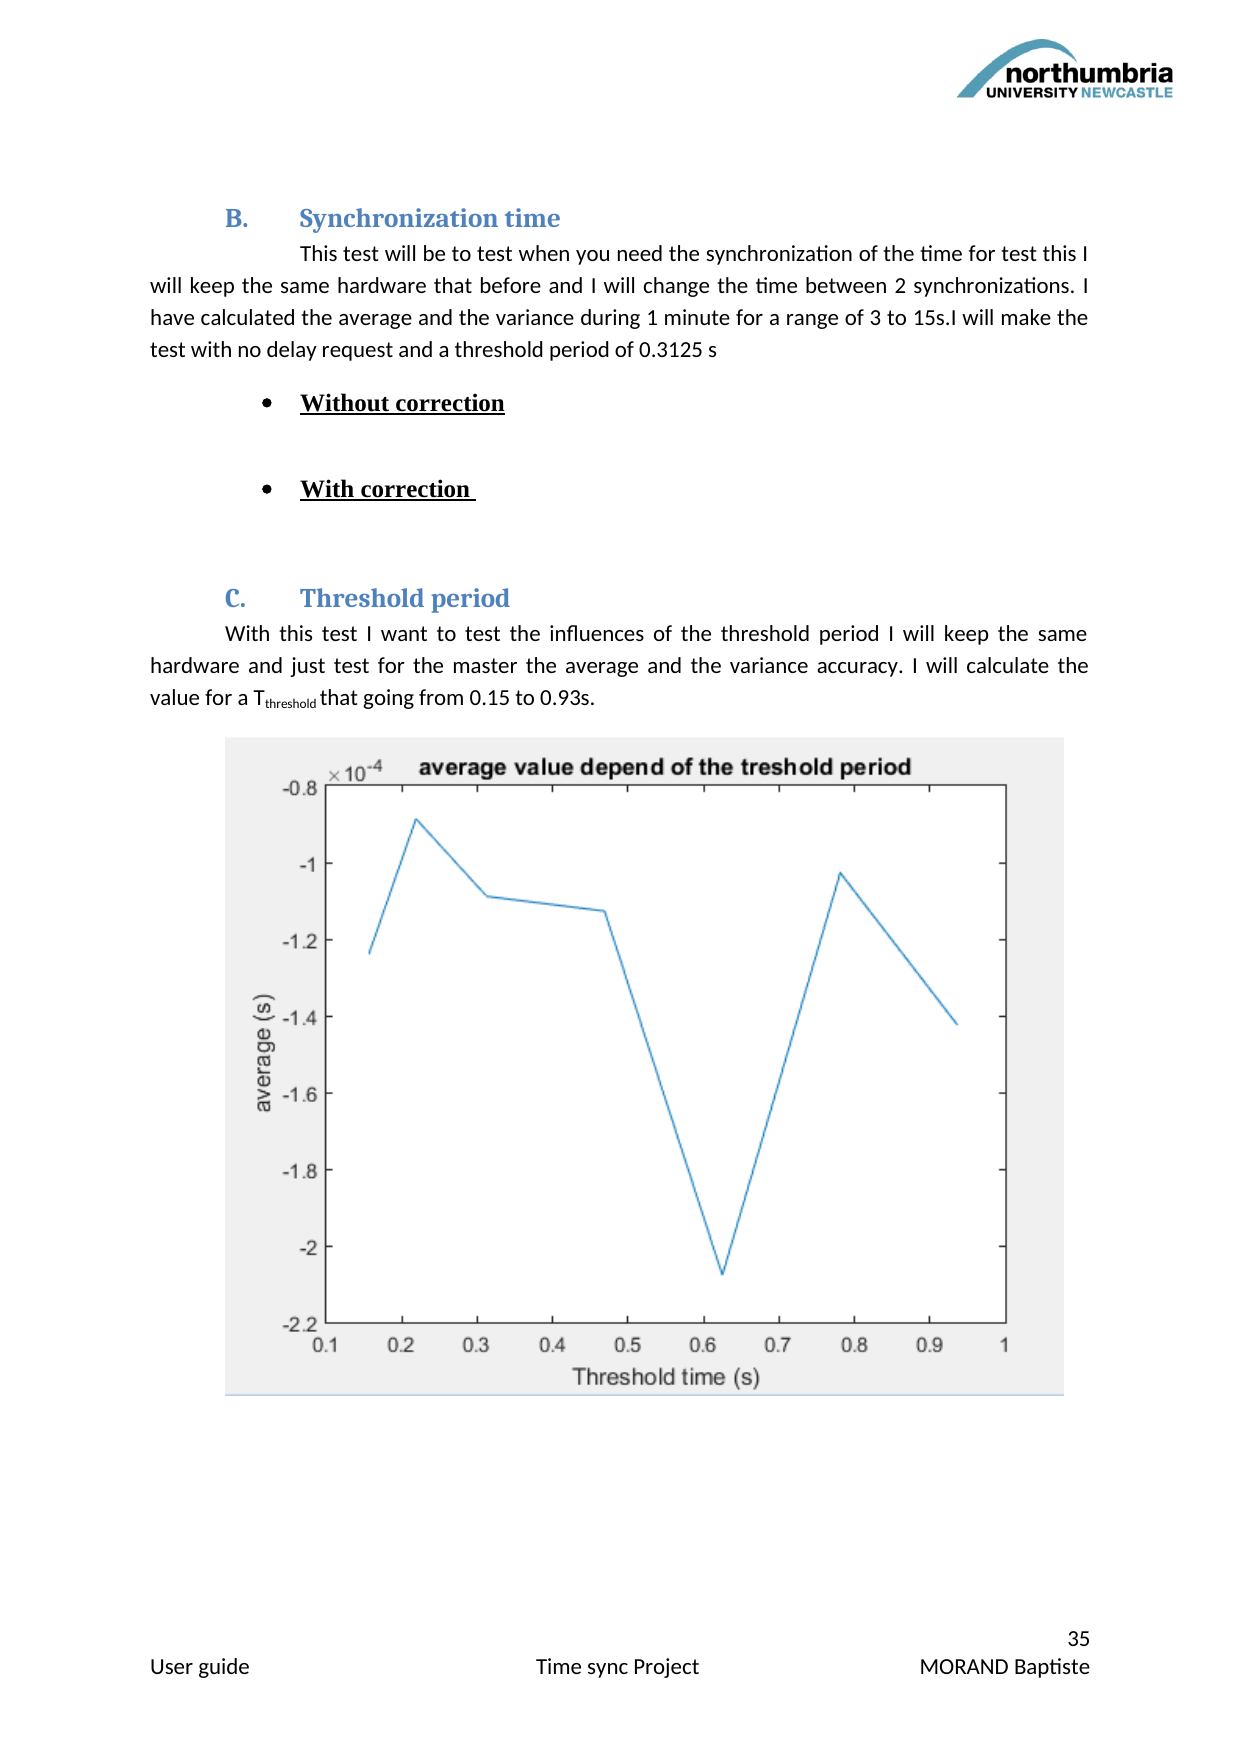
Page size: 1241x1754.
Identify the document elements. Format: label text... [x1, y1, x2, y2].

subtitle Synchronization time [225, 203, 1090, 234]
subtitle Threshold period [225, 583, 1090, 614]
picture [225, 736, 1064, 1396]
text This test will be to test when you need the synchronization of the time for test this I will keep the same hardware that before and I will change the time between 2 synchronizations. I have calculated the average and the variance during 1 minute for a range of 3 to 15s.I will make the test with no delay request and a threshold period of 0.3125 s [150, 239, 1090, 363]
list Without correction [262, 388, 1090, 417]
list With correction [262, 474, 1090, 503]
text With this test I want to test the influences of the threshold period I will keep the same hardware and just test for the master the average and the variance accuracy. I will calculate the value for a Tthreshold that going from 0.15 to 0.93s. [150, 619, 1090, 711]
picture [956, 39, 1173, 98]
